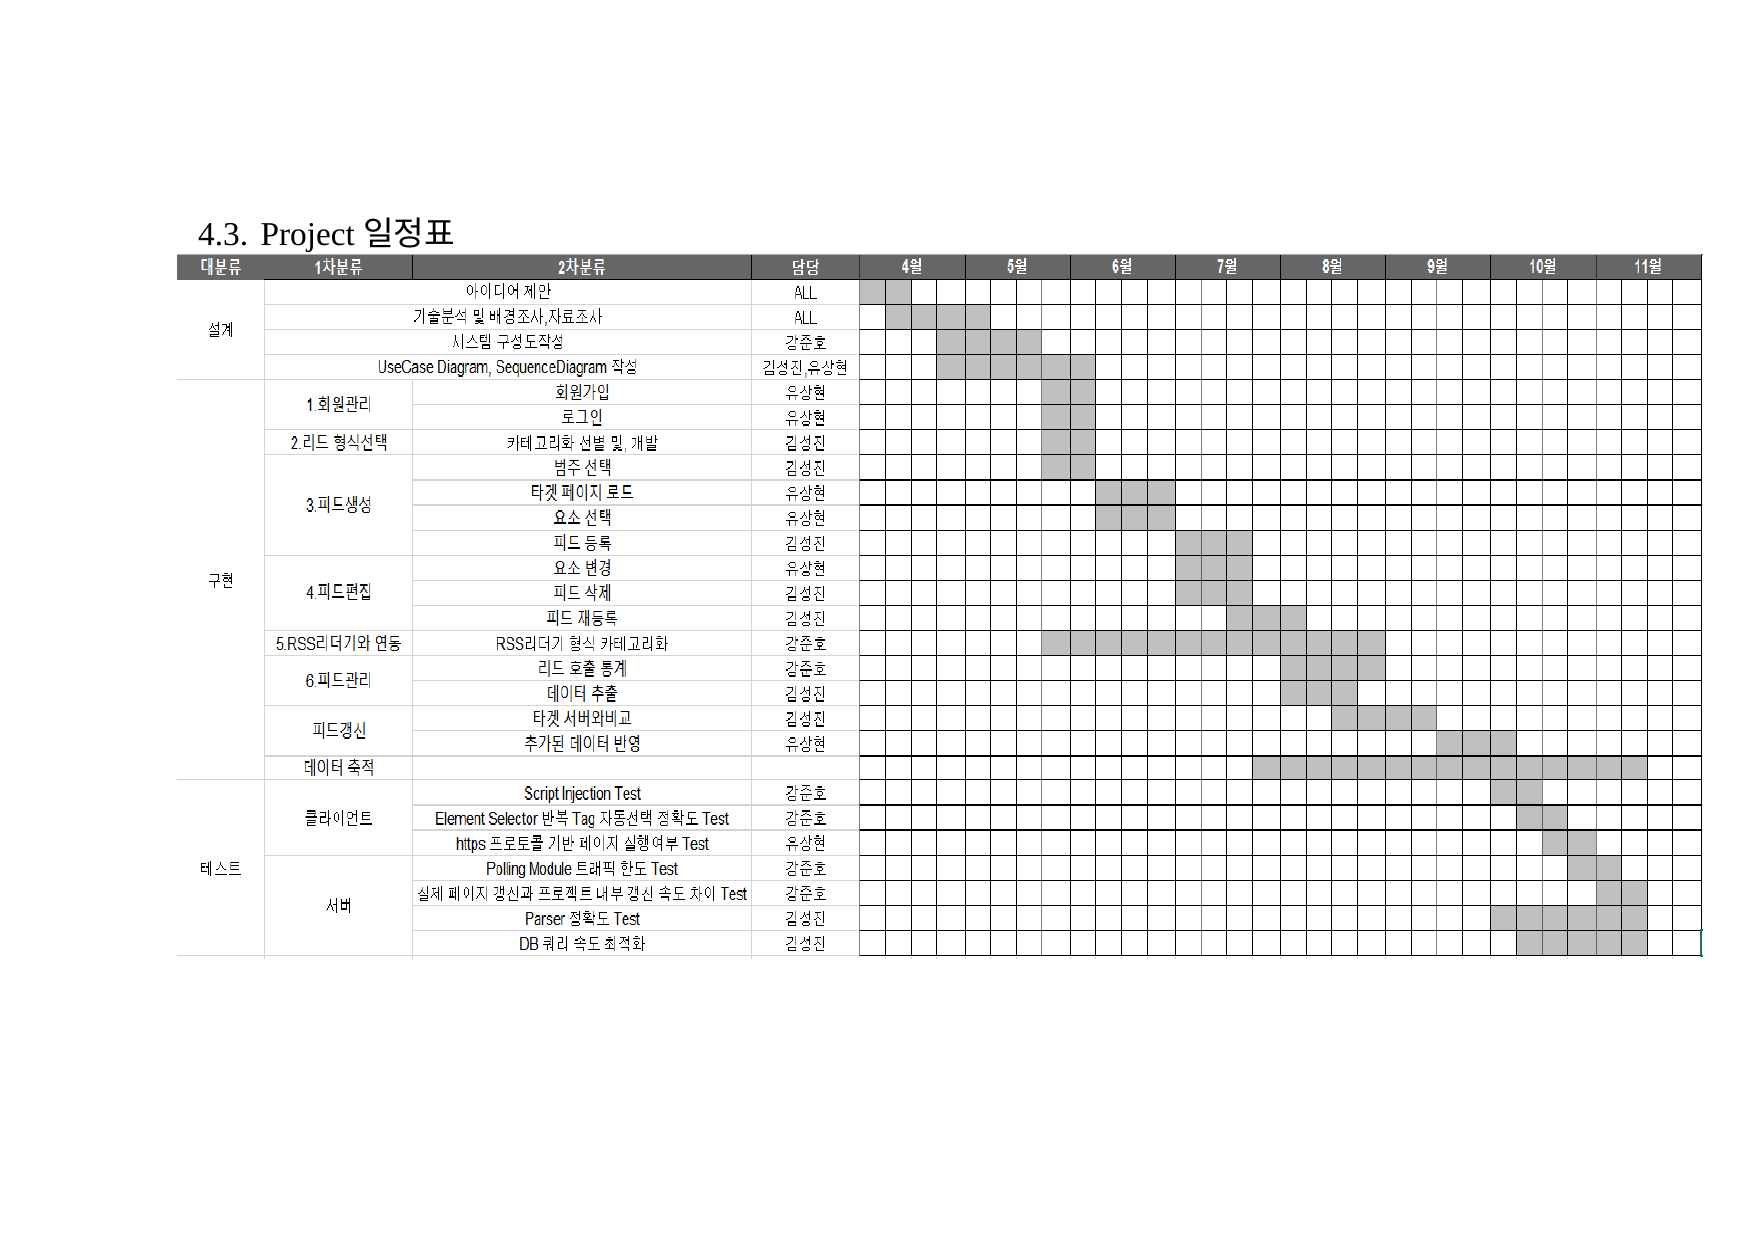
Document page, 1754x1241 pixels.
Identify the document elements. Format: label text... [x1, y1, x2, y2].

text 4.3. Project 일정표 [198, 207, 1577, 254]
picture [177, 254, 1703, 959]
